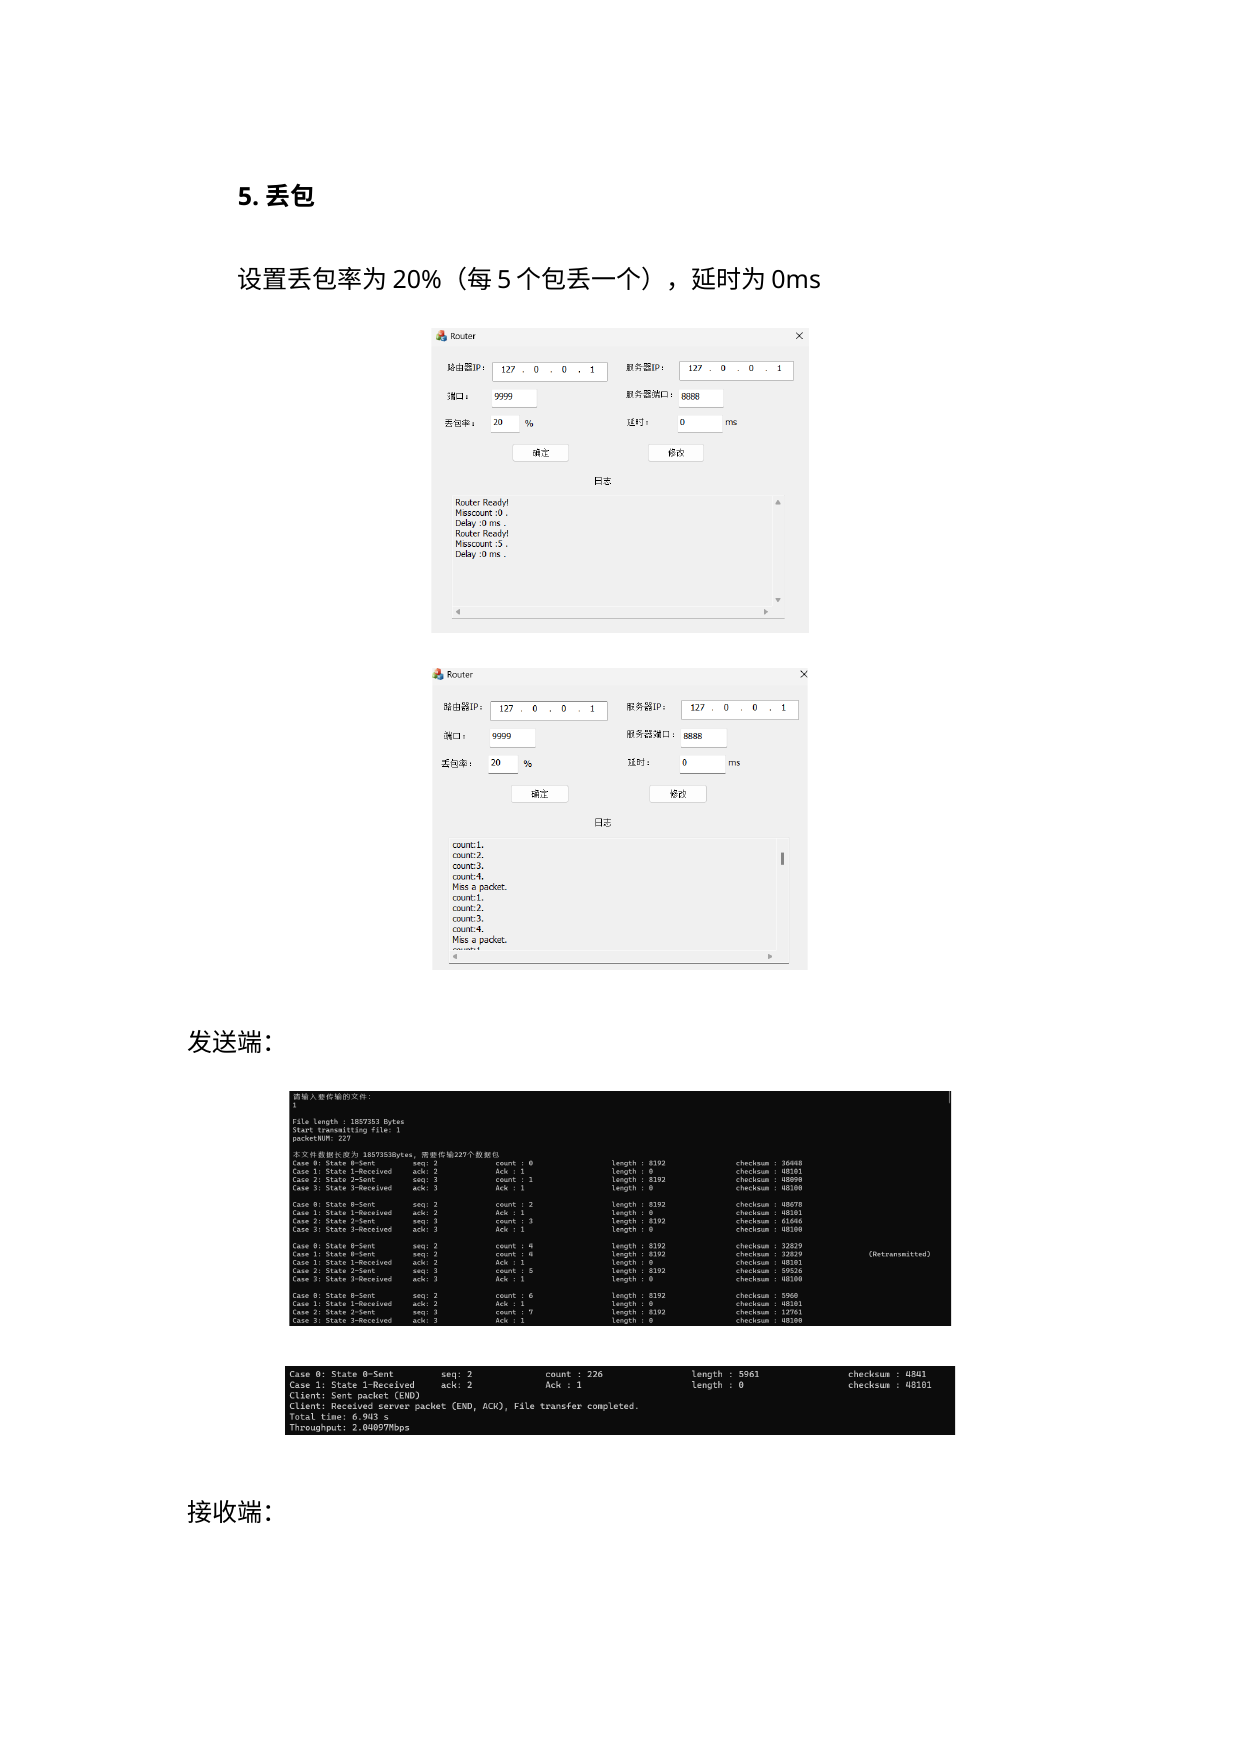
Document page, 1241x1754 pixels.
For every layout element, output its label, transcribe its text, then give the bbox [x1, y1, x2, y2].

picture [432, 668, 808, 970]
picture [431, 328, 809, 633]
list 设置丢包率为20%（每5个包丢一个），延时为0ms [187, 245, 1053, 310]
picture [285, 1366, 955, 1435]
list 丢包 [187, 162, 1053, 227]
picture [289, 1091, 952, 1326]
list 发送端： [187, 1008, 1053, 1073]
list 接收端： [187, 1478, 1053, 1543]
